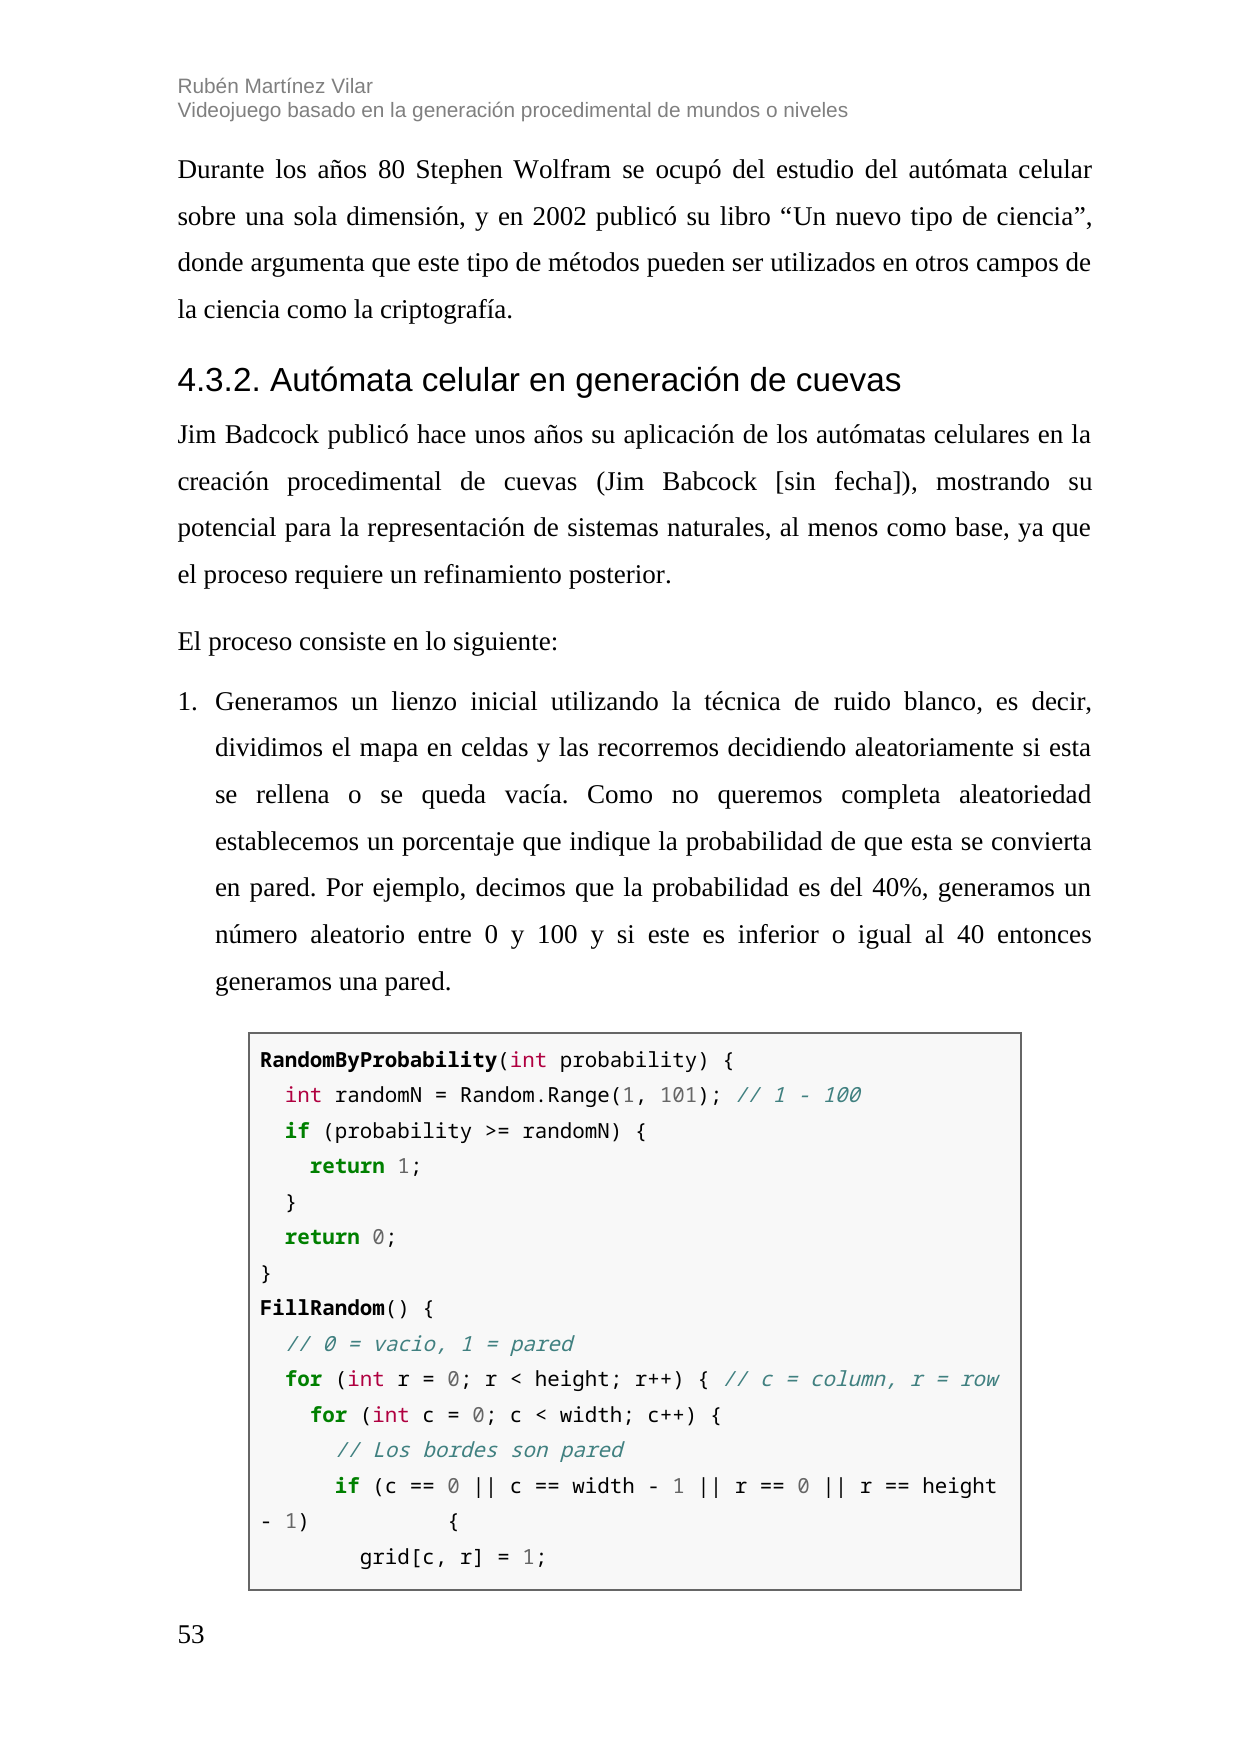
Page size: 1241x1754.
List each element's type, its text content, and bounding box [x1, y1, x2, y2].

subtitle Autómata celular en generación de cuevas [177, 360, 1092, 399]
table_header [250, 1034, 1020, 1589]
text Durante los años 80 Stephen Wolfram se ocupó del estudio del autómata celular sobre una sola dimensión, y en 2002 publicó su libro “Un nuevo tipo de ciencia”, donde argumenta que este tipo de métodos pueden ser utilizados en otros campos de la ciencia como la criptografía. [177, 153, 1092, 324]
list Generamos un lienzo inicial utilizando la técnica de ruido blanco, es decir, dividimos el mapa en celdas y las recorremos decidiendo aleatoriamente si esta se rellena o se queda vacía. Como no queremos completa aleatoriedad establecemos un porcentaje que indique la probabilidad de que esta se convierta en pared. Por ejemplo, decimos que la probabilidad es del 40%, generamos un número aleatorio entre 0 y 100 y si este es inferior o igual al 40 entonces generamos una pared. [177, 684, 1092, 996]
text Jim Badcock publicó hace unos años su aplicación de los autómatas celulares en la creación procedimental de cuevas (Jim Babcock [sin fecha]), mostrando su potencial para la representación de sistemas naturales, al menos como base, ya que el proceso requiere un refinamiento posterior. [177, 418, 1092, 589]
text El proceso consiste en lo siguiente: [177, 626, 1092, 657]
